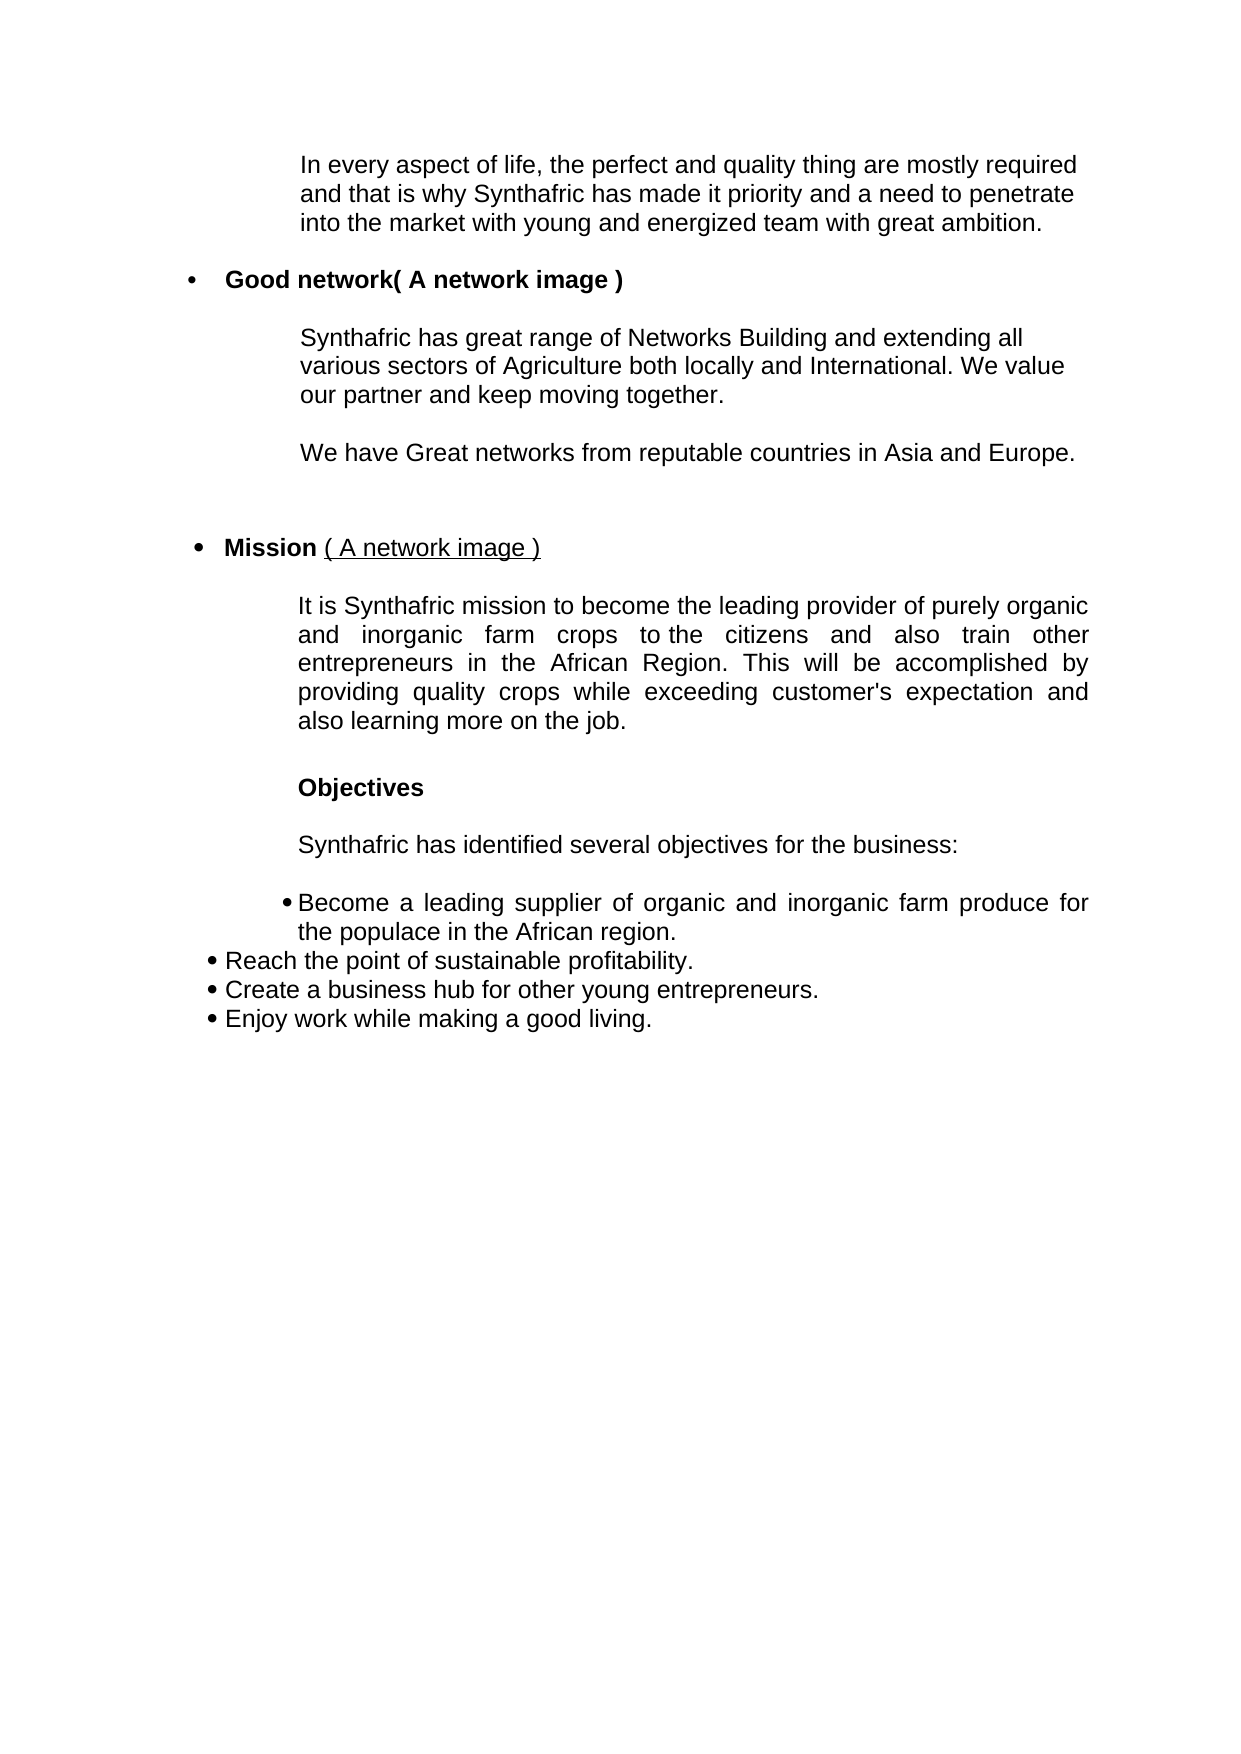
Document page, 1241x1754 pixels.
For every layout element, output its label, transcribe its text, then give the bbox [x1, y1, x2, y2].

list Reach the point of sustainable profitability. [150, 946, 1090, 975]
list Enjoy work while making a good living. [150, 1004, 1090, 1032]
list Good network( A network image ) [187, 265, 1090, 294]
list Create a business hub for other young entrepreneurs. [150, 975, 1090, 1004]
list Synthafric has great range of Networks Building and extending all various sectors of Agriculture both locally and International. We value our partner and keep moving together. [300, 322, 1090, 409]
subtitle Objectives [298, 764, 1090, 801]
list Become a leading supplier of organic and inorganic farm produce for the populace in the African region. [283, 888, 1090, 946]
text Synthafric has identified several objectives for the business: [298, 830, 1090, 859]
text In every aspect of life, the perfect and quality thing are mostly required and that is why Synthafric has made it priority and a need to penetrate into the market with young and energized team with great ambition. [300, 150, 1090, 236]
list We have Great networks from reputable countries in Asia and Europe. [300, 437, 1090, 466]
text It is Synthafric mission to become the leading provider of purely organic and inorganic farm crops to the citizens and also train other entrepreneurs in the African Region. This will be accomplished by providing quality crops while exceeding customer's expectation and also learning more on the job. [298, 591, 1090, 734]
subtitle Mission ( A network image ) [194, 524, 1090, 562]
